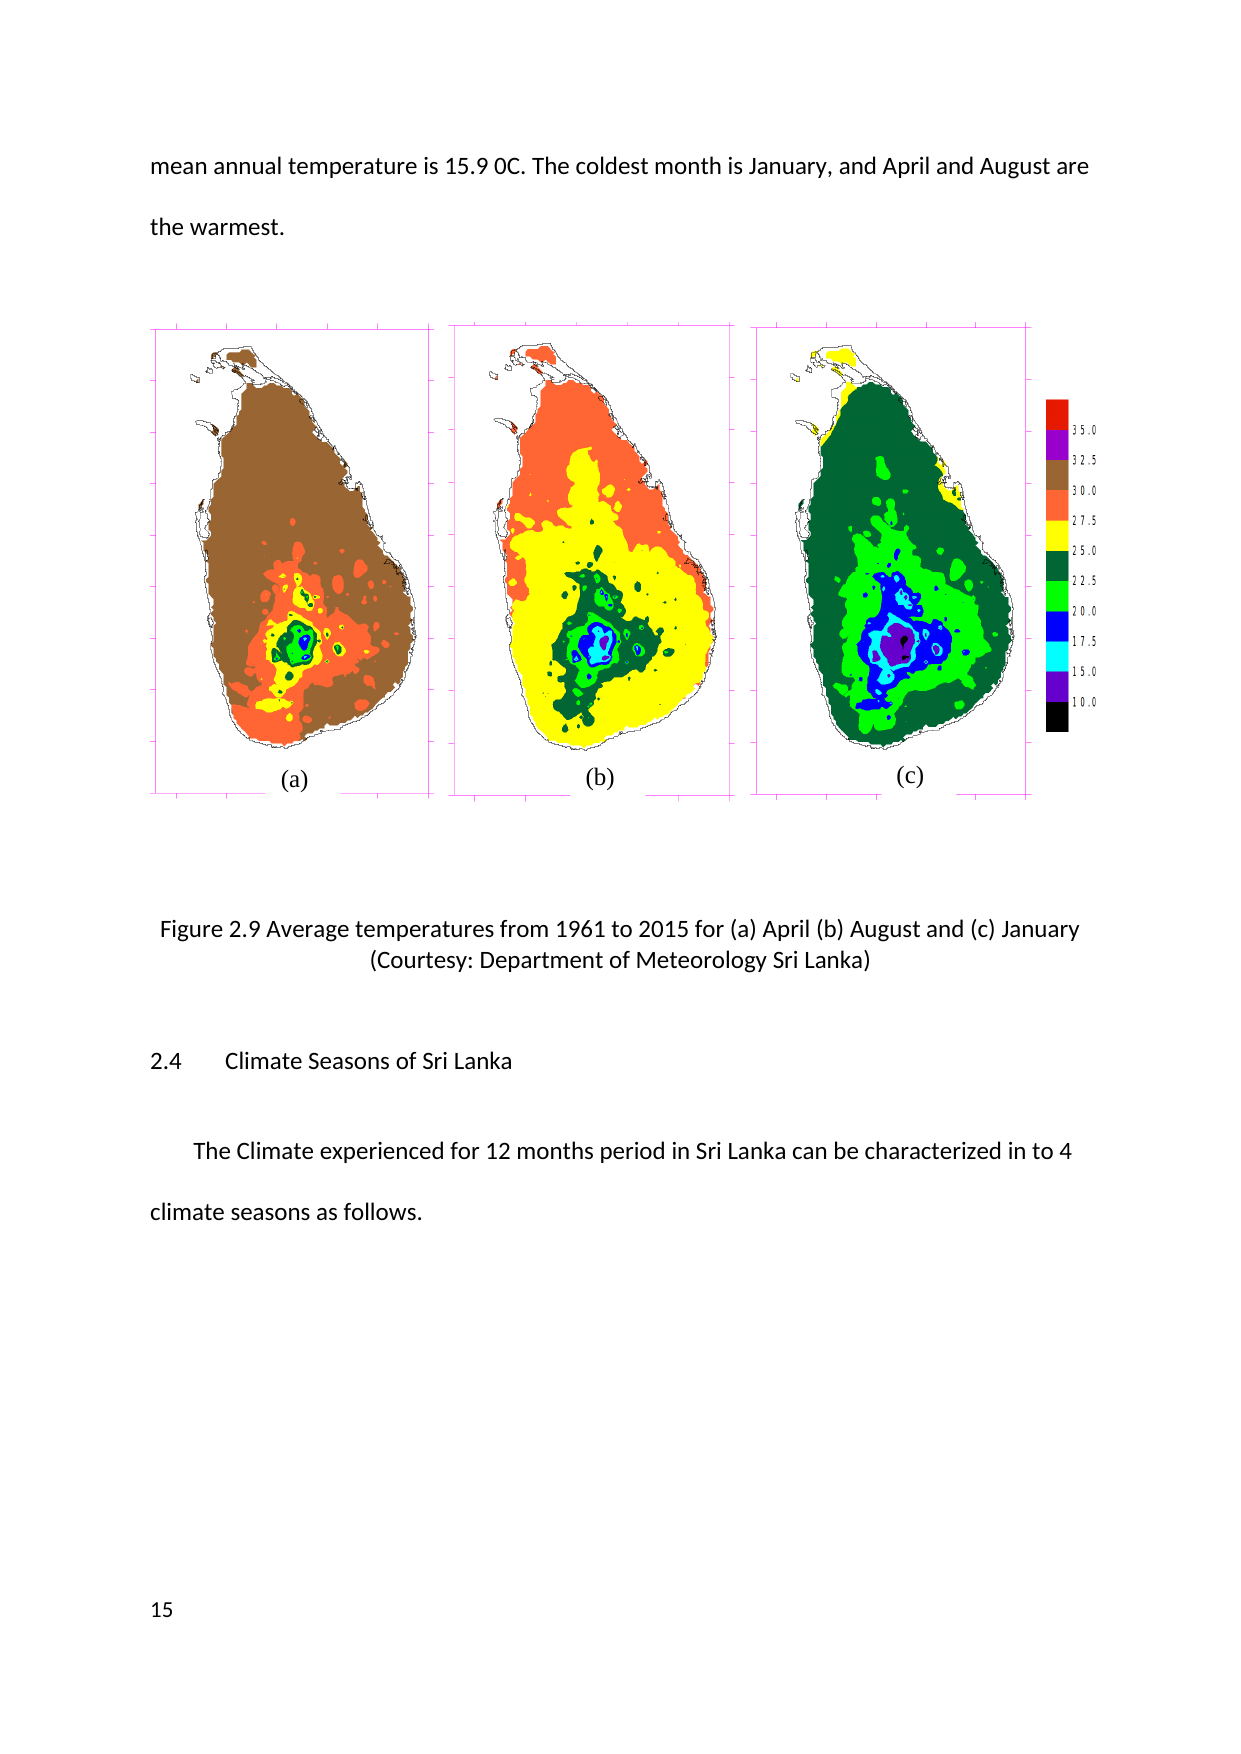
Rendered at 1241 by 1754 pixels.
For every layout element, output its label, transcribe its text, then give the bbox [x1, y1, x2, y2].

subtitle 2.4 Climate Seasons of Sri Lanka [150, 1045, 1090, 1076]
picture [150, 322, 1125, 835]
text Figure 2.3 Average temperatures from 1961 to 2015 for (a) April (b) August and (c) January (Courtesy: Department of Meteorology Sri Lanka) [150, 913, 1090, 974]
text The Climate experienced for 12 months period in Sri Lanka can be characterized in to 4 climate seasons as follows. [150, 1135, 1090, 1226]
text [150, 150, 1090, 242]
